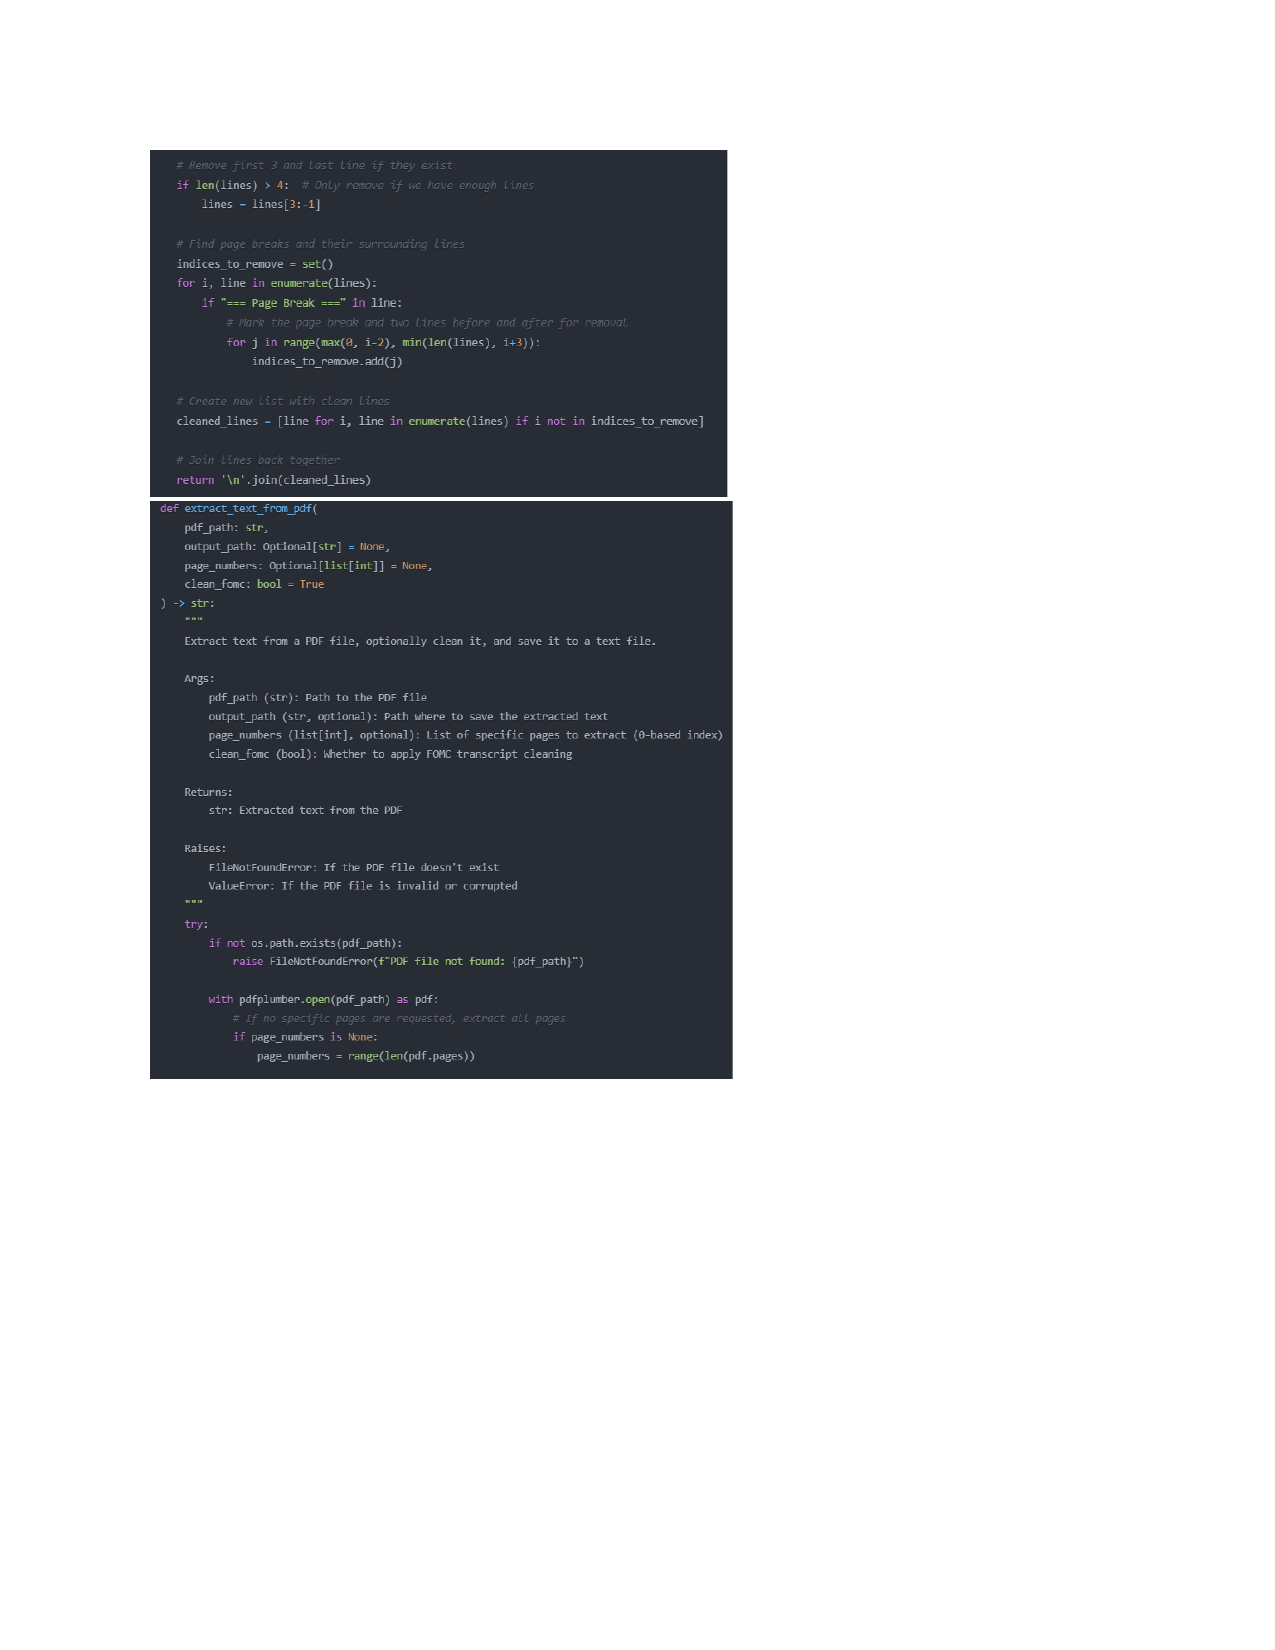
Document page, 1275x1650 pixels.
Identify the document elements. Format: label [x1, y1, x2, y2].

picture [150, 501, 733, 1079]
picture [150, 150, 728, 497]
text [150, 150, 1125, 1079]
